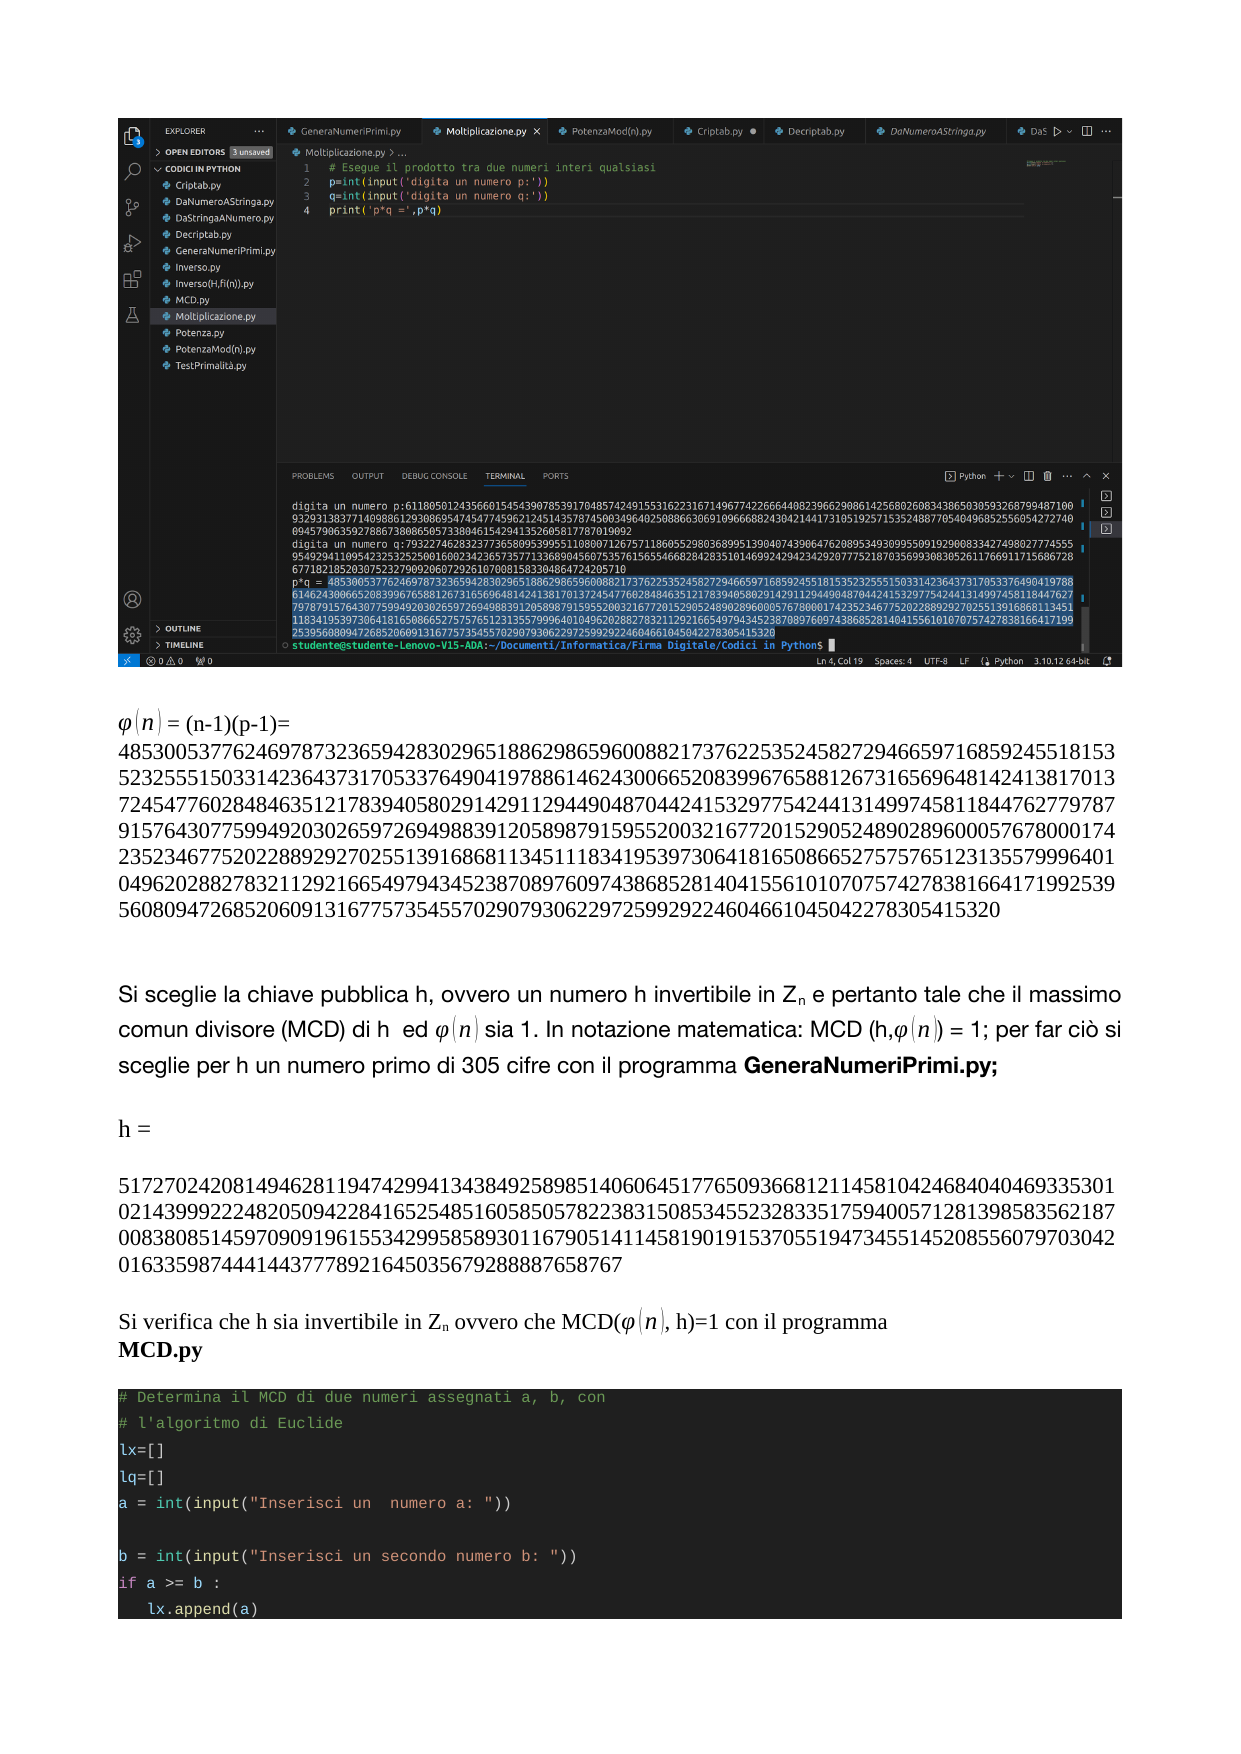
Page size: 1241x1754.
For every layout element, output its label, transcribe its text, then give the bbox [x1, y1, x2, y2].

picture [118, 118, 1123, 667]
text Si sceglie la chiave pubblica h, ovvero un numero h invertibile in Zn e pertanto tale che il massimo comun divisore (MCD) di h ed sia 1. In notazione matematica: MCD (h,) = 1; per far ciò si sceglie per h un numero primo di 305 cifre con il programma GeneraNumeriPrimi.py; [118, 980, 1122, 1080]
text # l'algoritmo di Euclide [118, 1416, 1122, 1433]
text # Determina il MCD di due numeri assegnati a, b, con [118, 1389, 1122, 1407]
text lx.append(a) [118, 1602, 1122, 1619]
text h = [118, 1114, 1122, 1143]
text if a >= b : [118, 1575, 1122, 1593]
text Si verifica che h sia invertibile in Zn ovvero che MCD(, h)=1 con il programma [118, 1306, 1122, 1337]
text lx=[] [118, 1442, 1122, 1460]
text b = int(input("Inserisci un secondo numero b: ")) [118, 1549, 1122, 1566]
text MCD.py [118, 1337, 1122, 1363]
text a = int(input("Inserisci un numero a: ")) [118, 1496, 1122, 1513]
text 48530053776246978732365942830296518862986596008821737622535245827294665971685924551815352325551503314236437317053376490419788614624300665208399676588126731656964814241381701372454776028484635121783940580291429112944904870442415329775424413149974581184476277978791576430775994920302659726949883912058987915955200321677201529052489028960005767800017423523467752022889292702551391686811345111834195397306418165086652757576512313557999640104962028827832112921665497943452387089760974386852814041556101070757427838166417199253956080947268520609131677573545570290793062297259929224604661045042278305415320 [118, 738, 1122, 922]
text = (n-1)(p-1)= [118, 707, 1122, 738]
text lq=[] [118, 1469, 1122, 1487]
text 51727024208149462811947429941343849258985140606451776509366812114581042468404046933530102143999222482050942284165254851605850578223831508534552328335175940057128139858356218700838085145970909196155342995858930116790514114581901915370551947345514520855607970304201633598744414437778921645035679288887658767 [118, 1172, 1122, 1277]
